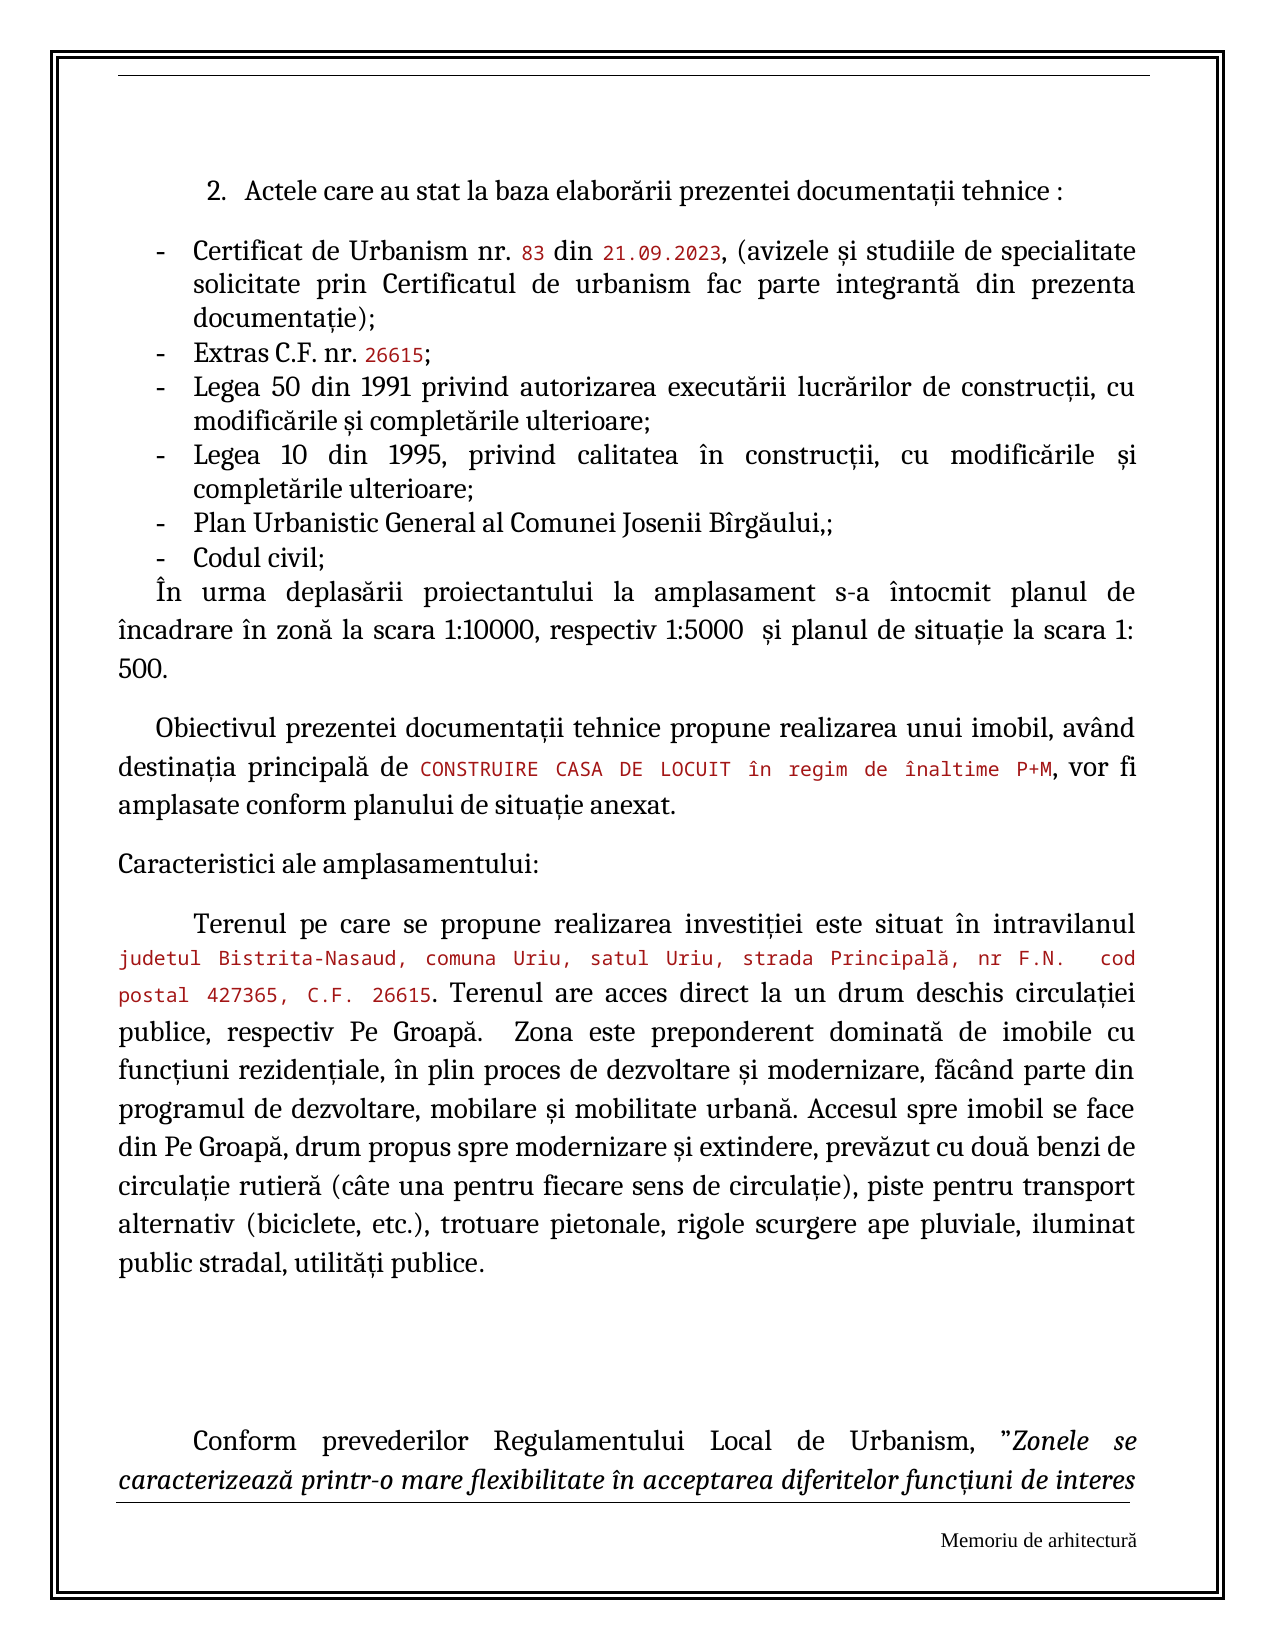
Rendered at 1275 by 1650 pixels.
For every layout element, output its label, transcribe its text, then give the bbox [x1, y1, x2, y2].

list Legea 50 din 1991 privind autorizarea executării lucrărilor de construcții, cu modificările și completările ulterioare; [156, 369, 1137, 437]
list Extras C.F. nr. 26615; [156, 335, 1137, 369]
list Actele care au stat la baza elaborării prezentei documentații tehnice : [207, 174, 1137, 207]
text Obiectivul prezentei documentații tehnice propune realizarea unui imobil, având destinația principală de CONSTRUIRE CASA DE LOCUIT în regim de înaltime P+M, vor fi amplasate conform planului de situație anexat. [118, 711, 1137, 822]
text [118, 1424, 1137, 1496]
text Caracteristici ale amplasamentului: [118, 848, 1137, 881]
list Codul civil; [156, 540, 1137, 575]
list Legea 10 din 1995, privind calitatea în construcții, cu modificările şi completările ulterioare; [156, 437, 1137, 506]
list Plan Urbanistic General al Comunei Josenii Bîrgăului,; [156, 506, 1137, 540]
list Certificat de Urbanism nr. 83 din 21.09.2023, (avizele și studiile de specialitate solicitate prin Certificatul de urbanism fac parte integrantă din prezenta documentație); [156, 233, 1137, 335]
text Terenul pe care se propune realizarea investiției este situat în intravilanul judetul Bistrita-Nasaud, comuna Uriu, satul Uriu, strada Principală, nr F.N. cod postal 427365, C.F. 26615. Terenul are acces direct la un drum deschis circulației publice, respectiv Pe Groapă. Zona este preponderent dominată de imobile cu funcțiuni rezidențiale, în plin proces de dezvoltare și modernizare, făcând parte din programul de dezvoltare, mobilare și mobilitate urbană. Accesul spre imobil se face din Pe Groapă, drum propus spre modernizare și extindere, prevăzut cu două benzi de circulație rutieră (câte una pentru fiecare sens de circulație), piste pentru transport alternativ (biciclete, etc.), trotuare pietonale, rigole scurgere ape pluviale, iluminat public stradal, utilități publice. [118, 907, 1137, 1280]
text În urma deplasării proiectantului la amplasament s-a întocmit planul de încadrare în zonă la scara 1:10000, respectiv 1:5000 și planul de situație la scara 1: 500. [118, 575, 1137, 685]
